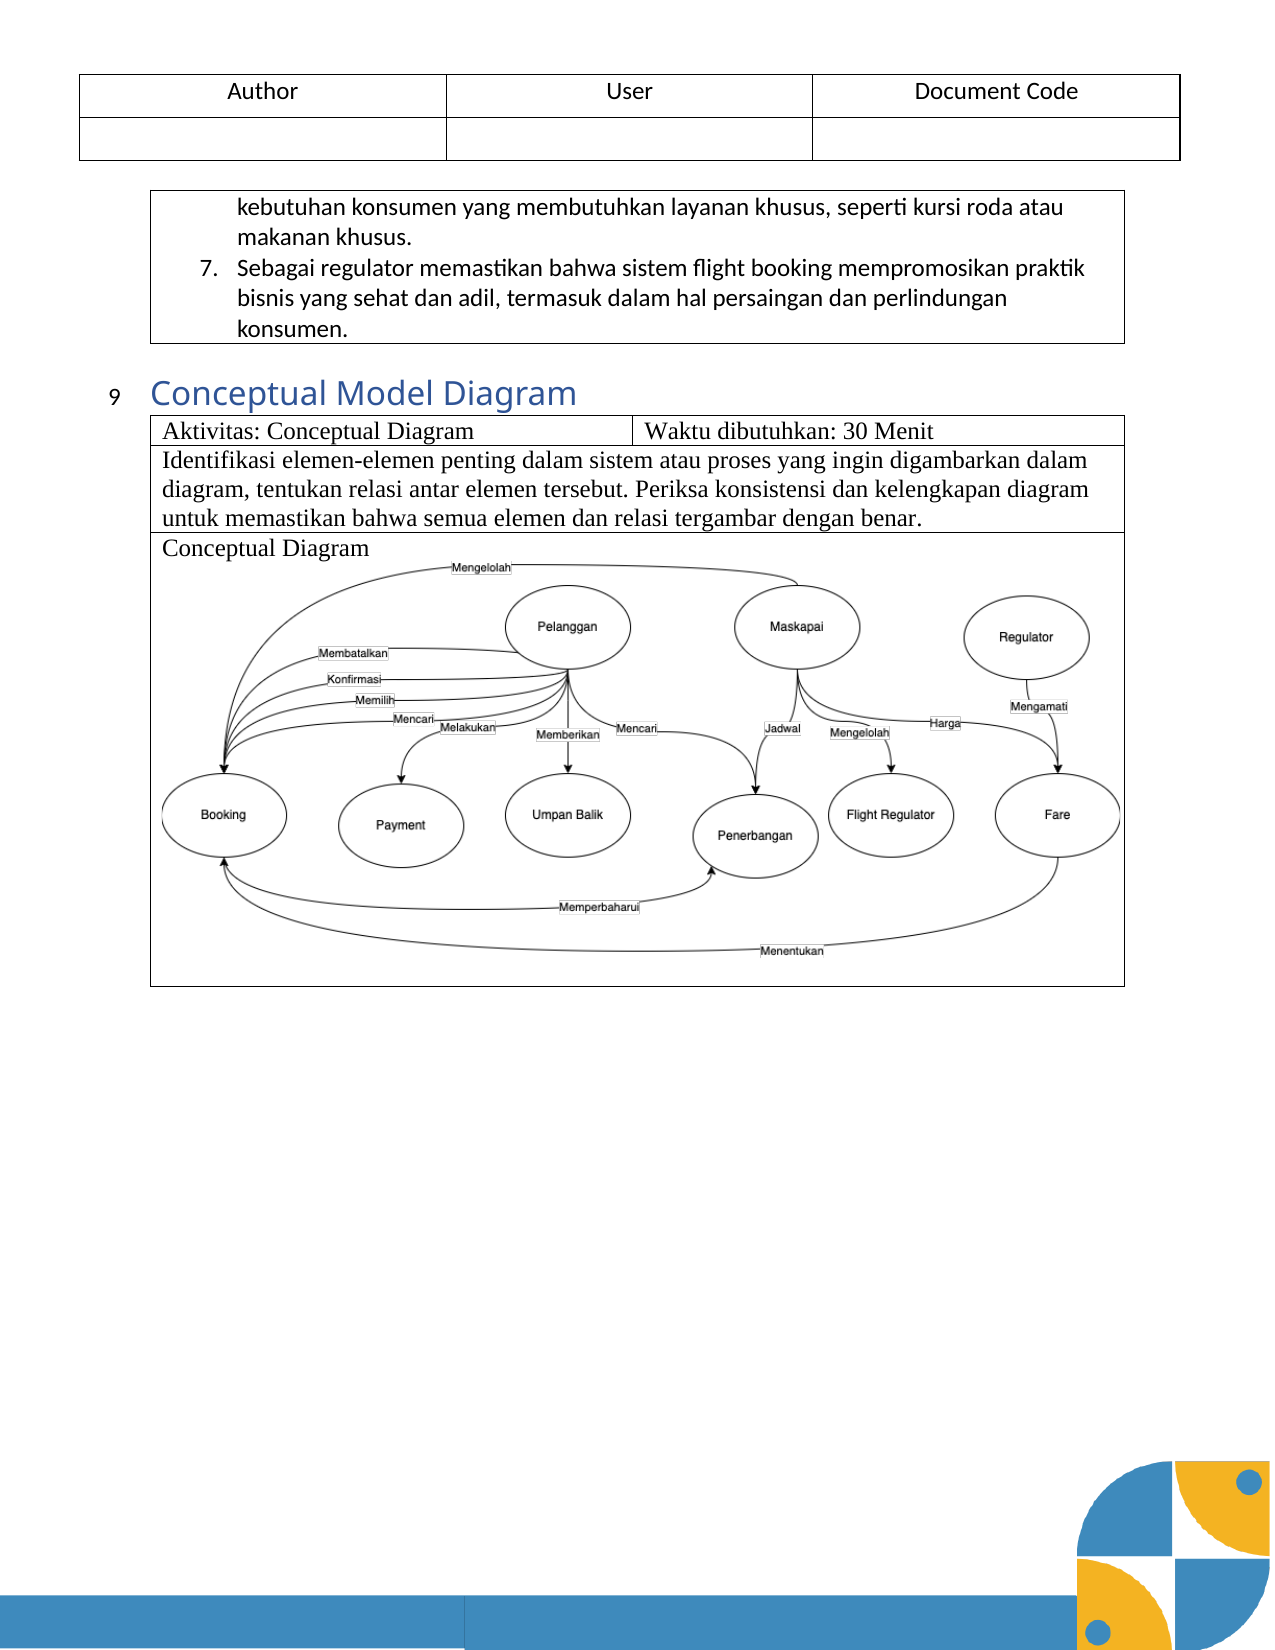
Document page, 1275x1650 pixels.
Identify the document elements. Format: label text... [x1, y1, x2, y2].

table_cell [151, 191, 1124, 343]
table_header Aktivitas: Conceptual Diagram [151, 416, 632, 444]
subtitle Conceptual Model Diagram [150, 369, 1125, 415]
picture [379, 1376, 1275, 1650]
picture [161, 561, 1121, 958]
table_cell Conceptual Diagram [151, 533, 1124, 986]
table_cell Identifikasi elemen-elemen penting dalam sistem atau proses yang ingin digambarkan dalam diagram, tentukan relasi antar elemen tersebut. Periksa konsistensi dan kelengkapan diagram untuk memastikan bahwa semua elemen dan relasi tergambar dengan benar. [151, 446, 1124, 532]
table_header Waktu dibutuhkan: 30 Menit [633, 416, 1124, 444]
